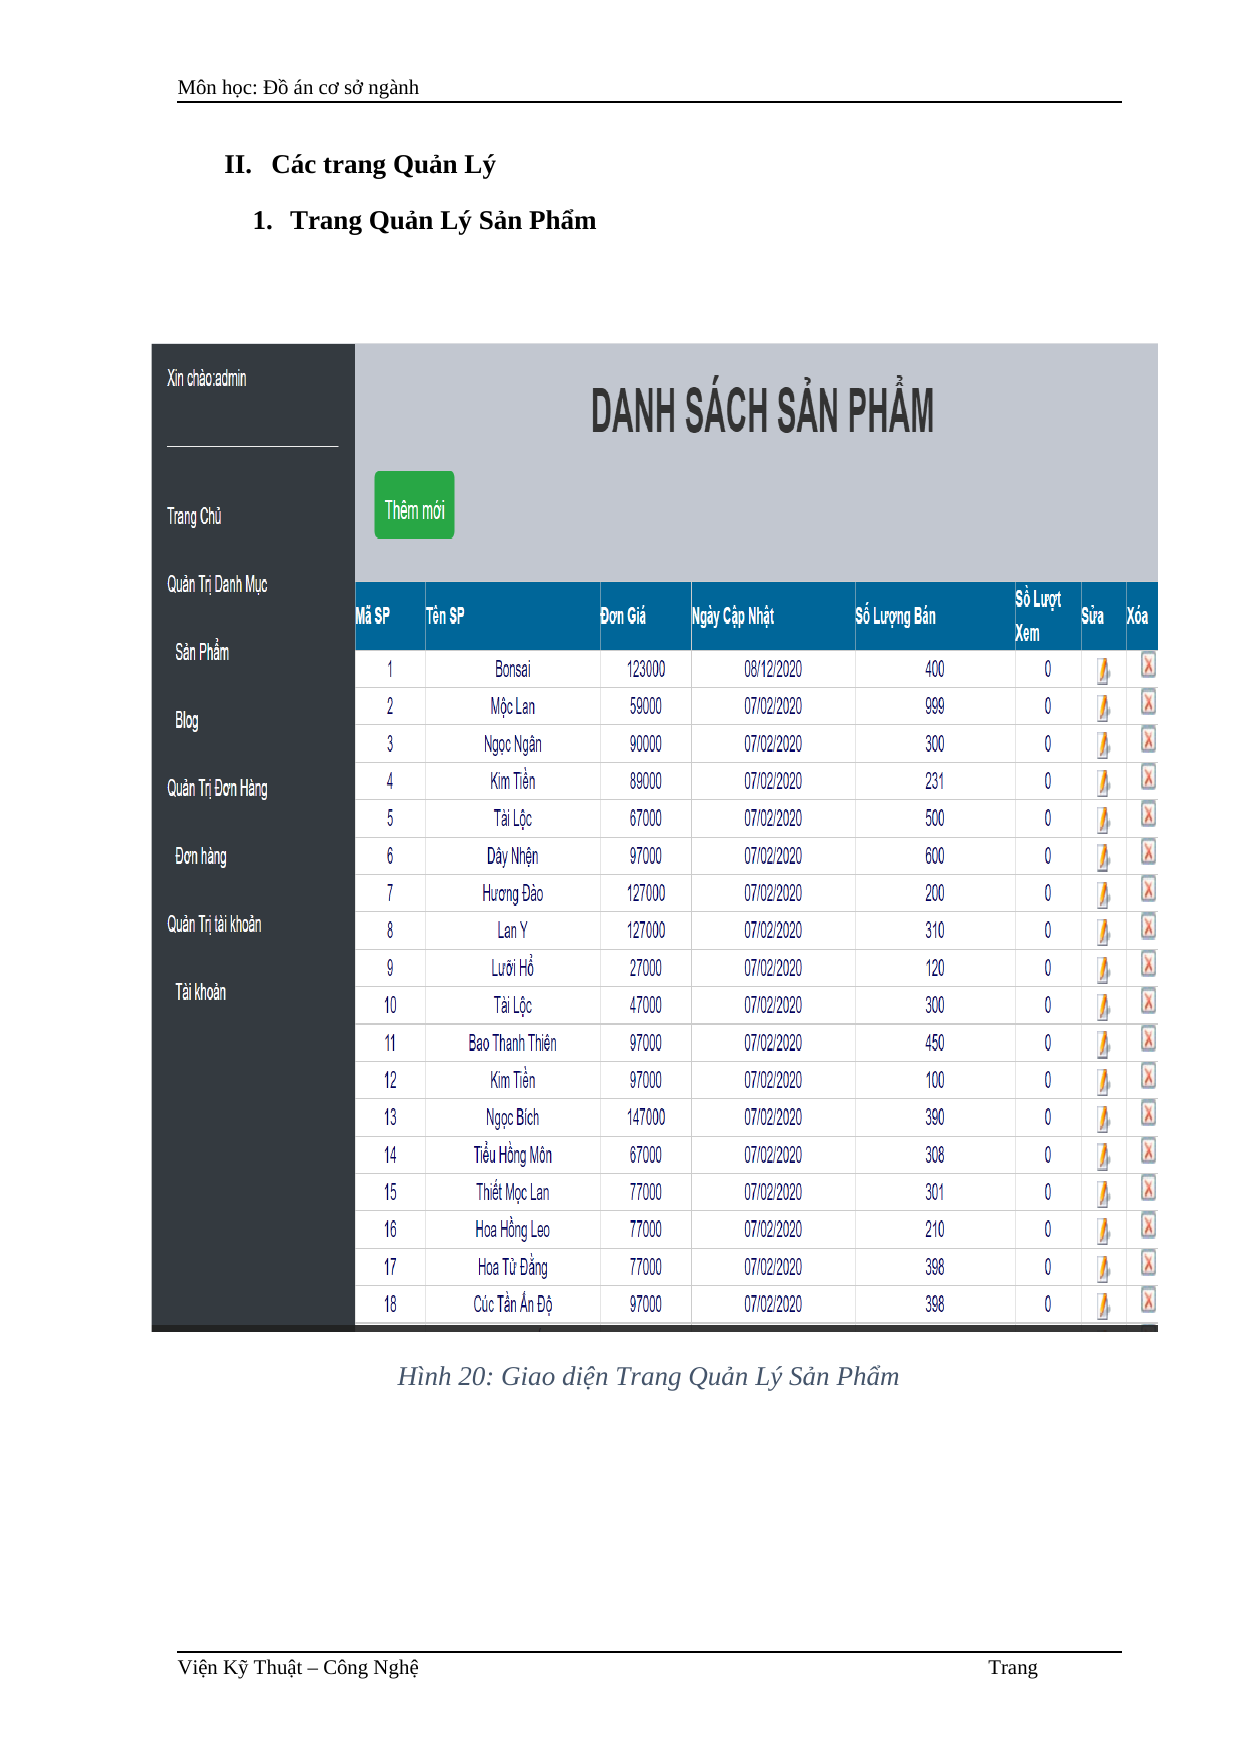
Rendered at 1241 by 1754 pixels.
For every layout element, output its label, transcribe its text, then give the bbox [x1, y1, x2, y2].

picture [1129, 608, 1133, 621]
subtitle Trang Quản Lý Sản Phẩm [252, 204, 1122, 235]
picture [886, 612, 902, 623]
picture [641, 612, 645, 623]
picture [1082, 612, 1091, 623]
picture [451, 608, 464, 623]
subtitle Các trang Quản Lý [224, 148, 1122, 179]
picture [762, 610, 773, 623]
picture [601, 608, 623, 623]
picture [1031, 629, 1038, 640]
picture [1082, 608, 1087, 616]
picture [151, 342, 1158, 1332]
picture [692, 608, 715, 627]
text Hình 20: Giao diện Trang Quản Lý Sản Phẩm [177, 1360, 1122, 1392]
picture [1143, 612, 1147, 623]
picture [1034, 591, 1039, 606]
picture [856, 608, 862, 617]
picture [902, 612, 910, 623]
picture [1099, 613, 1103, 623]
picture [629, 615, 635, 623]
picture [856, 612, 868, 623]
picture [384, 608, 389, 616]
picture [733, 612, 744, 627]
picture [749, 608, 755, 623]
picture [930, 612, 935, 623]
picture [375, 608, 380, 616]
picture [1016, 591, 1021, 599]
picture [1091, 612, 1099, 623]
picture [874, 608, 879, 623]
picture [1133, 612, 1139, 623]
picture [915, 608, 921, 623]
picture [1016, 625, 1021, 640]
